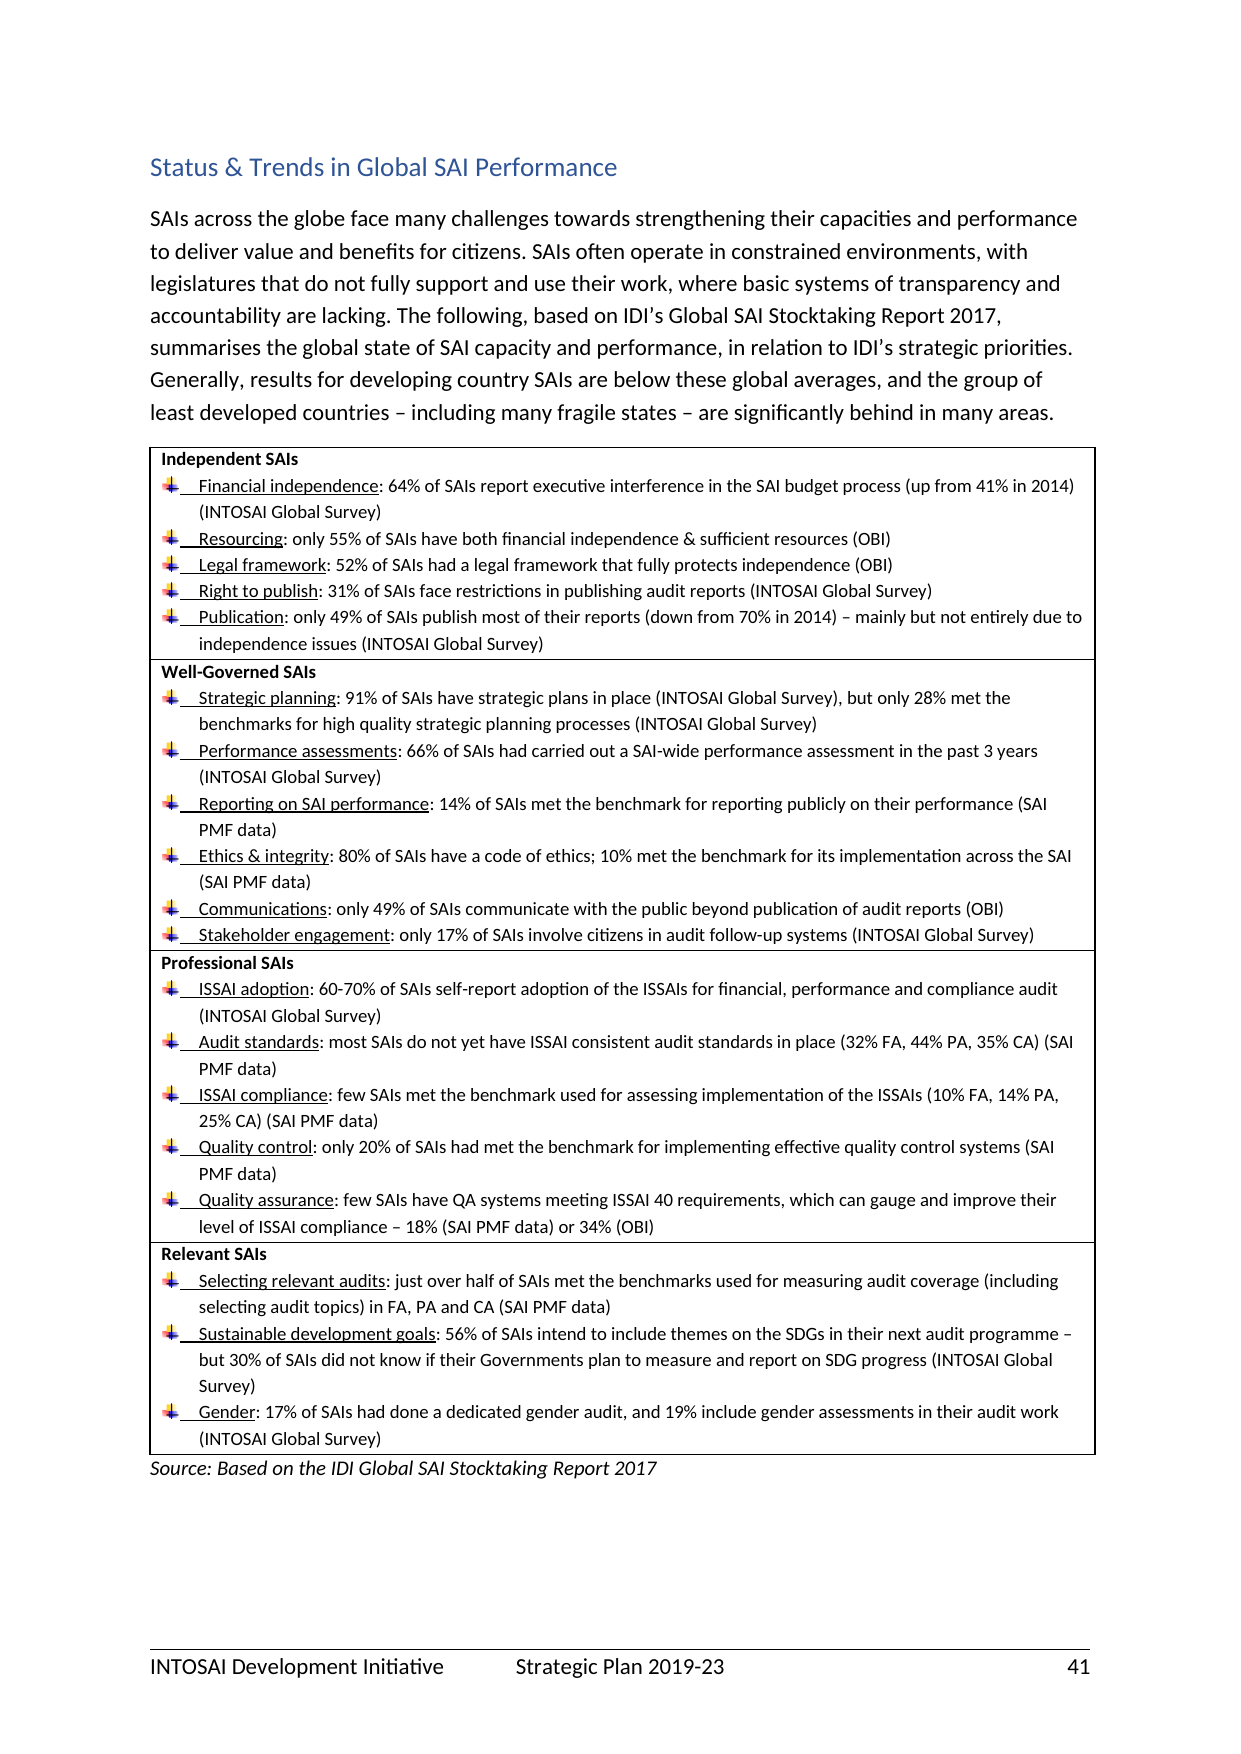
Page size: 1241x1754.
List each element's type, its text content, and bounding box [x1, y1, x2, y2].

picture [162, 1137, 179, 1154]
picture [162, 1270, 179, 1288]
table_header Independent SAIs Financial independence: 64% of SAIs report executive interference in the SAI budget process (up from 41% in 2014) (INTOSAI Global Survey) Resourcing: only 55% of SAIs have both financial independence & sufficient resources (OBI) Legal framework: 52% of SAIs had a legal framework that fully protects independence (OBI) Right to publish: 31% of SAIs face restrictions in publishing audit reports (INTOSAI Global Survey) Publication: only 49% of SAIs publish most of their reports (down from 70% in 2014) – mainly but not entirely due to independence issues (INTOSAI Global Survey) [151, 448, 1094, 659]
picture [162, 607, 179, 624]
text SAIs across the globe face many challenges towards strengthening their capacities and performance to deliver value and benefits for citizens. SAIs often operate in constrained environments, with legislatures that do not fully support and use their work, where basic systems of transparency and accountability are lacking. The following, based on IDI’s Global SAI Stocktaking Report 2017, summarises the global state of SAI capacity and performance, in relation to IDI’s strategic priorities. Generally, results for developing country SAIs are below these global averages, and the group of least developed countries – including many fragile states – are significantly behind in many areas. [150, 204, 1090, 426]
table_cell Relevant SAIs Selecting relevant audits: just over half of SAIs met the benchmarks used for measuring audit coverage (including selecting audit topics) in FA, PA and CA (SAI PMF data) Sustainable development goals: 56% of SAIs intend to include themes on the SDGs in their next audit programme – but 30% of SAIs did not know if their Governments plan to measure and report on SDG progress (INTOSAI Global Survey) Gender: 17% of SAIs had done a dedicated gender audit, and 19% include gender assessments in their audit work (INTOSAI Global Survey) [151, 1243, 1094, 1454]
picture [162, 1190, 179, 1207]
picture [162, 528, 179, 545]
picture [162, 793, 179, 810]
text Source: Based on the IDI Global SAI Stocktaking Report 2017 [150, 1455, 1090, 1480]
picture [162, 475, 179, 493]
picture [162, 1402, 179, 1419]
table_cell Well-Governed SAIs Strategic planning: 91% of SAIs have strategic plans in place (INTOSAI Global Survey), but only 28% met the benchmarks for high quality strategic planning processes (INTOSAI Global Survey) Performance assessments: 66% of SAIs had carried out a SAI-wide performance assessment in the past 3 years (INTOSAI Global Survey) Reporting on SAI performance: 14% of SAIs met the benchmark for reporting publicly on their performance (SAI PMF data) Ethics & integrity: 80% of SAIs have a code of ethics; 10% met the benchmark for its implementation across the SAI (SAI PMF data) Communications: only 49% of SAIs communicate with the public beyond publication of audit reports (OBI) Stakeholder engagement: only 17% of SAIs involve citizens in audit follow-up systems (INTOSAI Global Survey) [151, 660, 1094, 950]
picture [162, 925, 179, 942]
picture [162, 846, 179, 863]
picture [162, 1031, 179, 1049]
picture [162, 688, 179, 705]
picture [162, 581, 179, 598]
picture [162, 1323, 179, 1340]
picture [162, 898, 179, 916]
picture [162, 554, 179, 572]
picture [162, 740, 179, 758]
text Status & Trends in Global SAI Performance [150, 150, 1090, 183]
picture [162, 979, 179, 996]
picture [162, 1084, 179, 1102]
table_cell Professional SAIs ISSAI adoption: 60-70% of SAIs self-report adoption of the ISSAIs for financial, performance and compliance audit (INTOSAI Global Survey) Audit standards: most SAIs do not yet have ISSAI consistent audit standards in place (32% FA, 44% PA, 35% CA) (SAI PMF data) ISSAI compliance: few SAIs met the benchmark used for assessing implementation of the ISSAIs (10% FA, 14% PA, 25% CA) (SAI PMF data) Quality control: only 20% of SAIs had met the benchmark for implementing effective quality control systems (SAI PMF data) Quality assurance: few SAIs have QA systems meeting ISSAI 40 requirements, which can gauge and improve their level of ISSAI compliance – 18% (SAI PMF data) or 34% (OBI) [151, 951, 1094, 1242]
